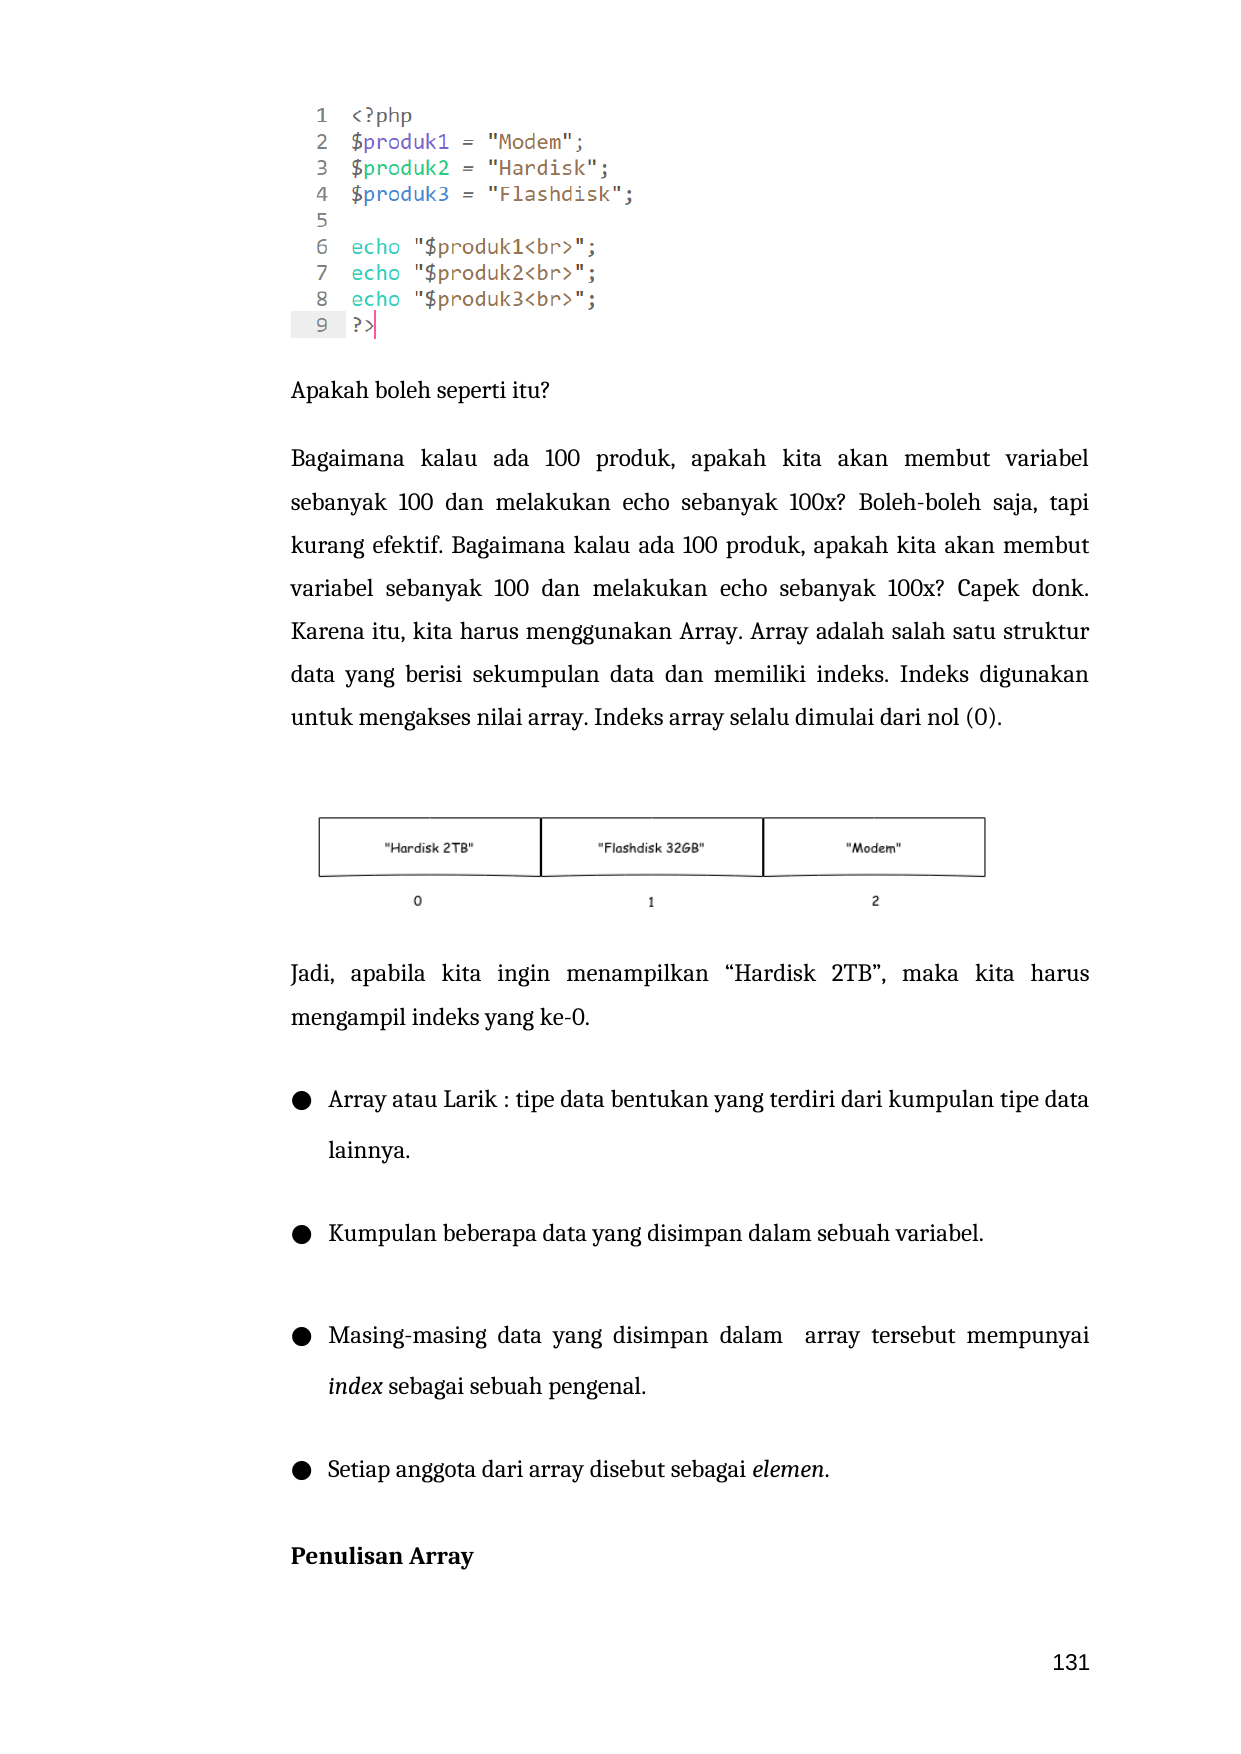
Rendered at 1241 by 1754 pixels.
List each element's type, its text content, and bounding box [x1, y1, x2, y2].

picture [290, 103, 750, 339]
text Apakah boleh seperti itu? [216, 376, 1090, 405]
list Masing-masing data yang disimpan dalam array tersebut mempunyai index sebagai sebuah pengenal. [291, 1306, 1090, 1401]
text Bagaimana kalau ada 100 produk, apakah kita akan membut variabel sebanyak 100 dan melakukan echo sebanyak 100x? Boleh-boleh saja, tapi kurang efektif. Bagaimana kalau ada 100 produk, apakah kita akan membut variabel sebanyak 100 dan melakukan echo sebanyak 100x? Capek donk. Karena itu, kita harus menggunakan Array. Array adalah salah satu struktur data yang berisi sekumpulan data dan memiliki indeks. Indeks digunakan untuk mengakses nilai array. Indeks array selalu dimulai dari nol (0). [291, 444, 1090, 732]
list Setiap anggota dari array disebut sebagai elemen. [291, 1440, 1090, 1491]
list Array atau Larik : tipe data bentukan yang terdiri dari kumpulan tipe data lainnya. [291, 1071, 1090, 1165]
picture [290, 771, 1011, 922]
text Jadi, apabila kita ingin menampilkan “Hardisk 2TB”, maka kita harus mengampil indeks yang ke-0. [291, 959, 1090, 1031]
text Penulisan Array [291, 1542, 1090, 1571]
list Kumpulan beberapa data yang disimpan dalam sebuah variabel. [291, 1204, 1090, 1256]
